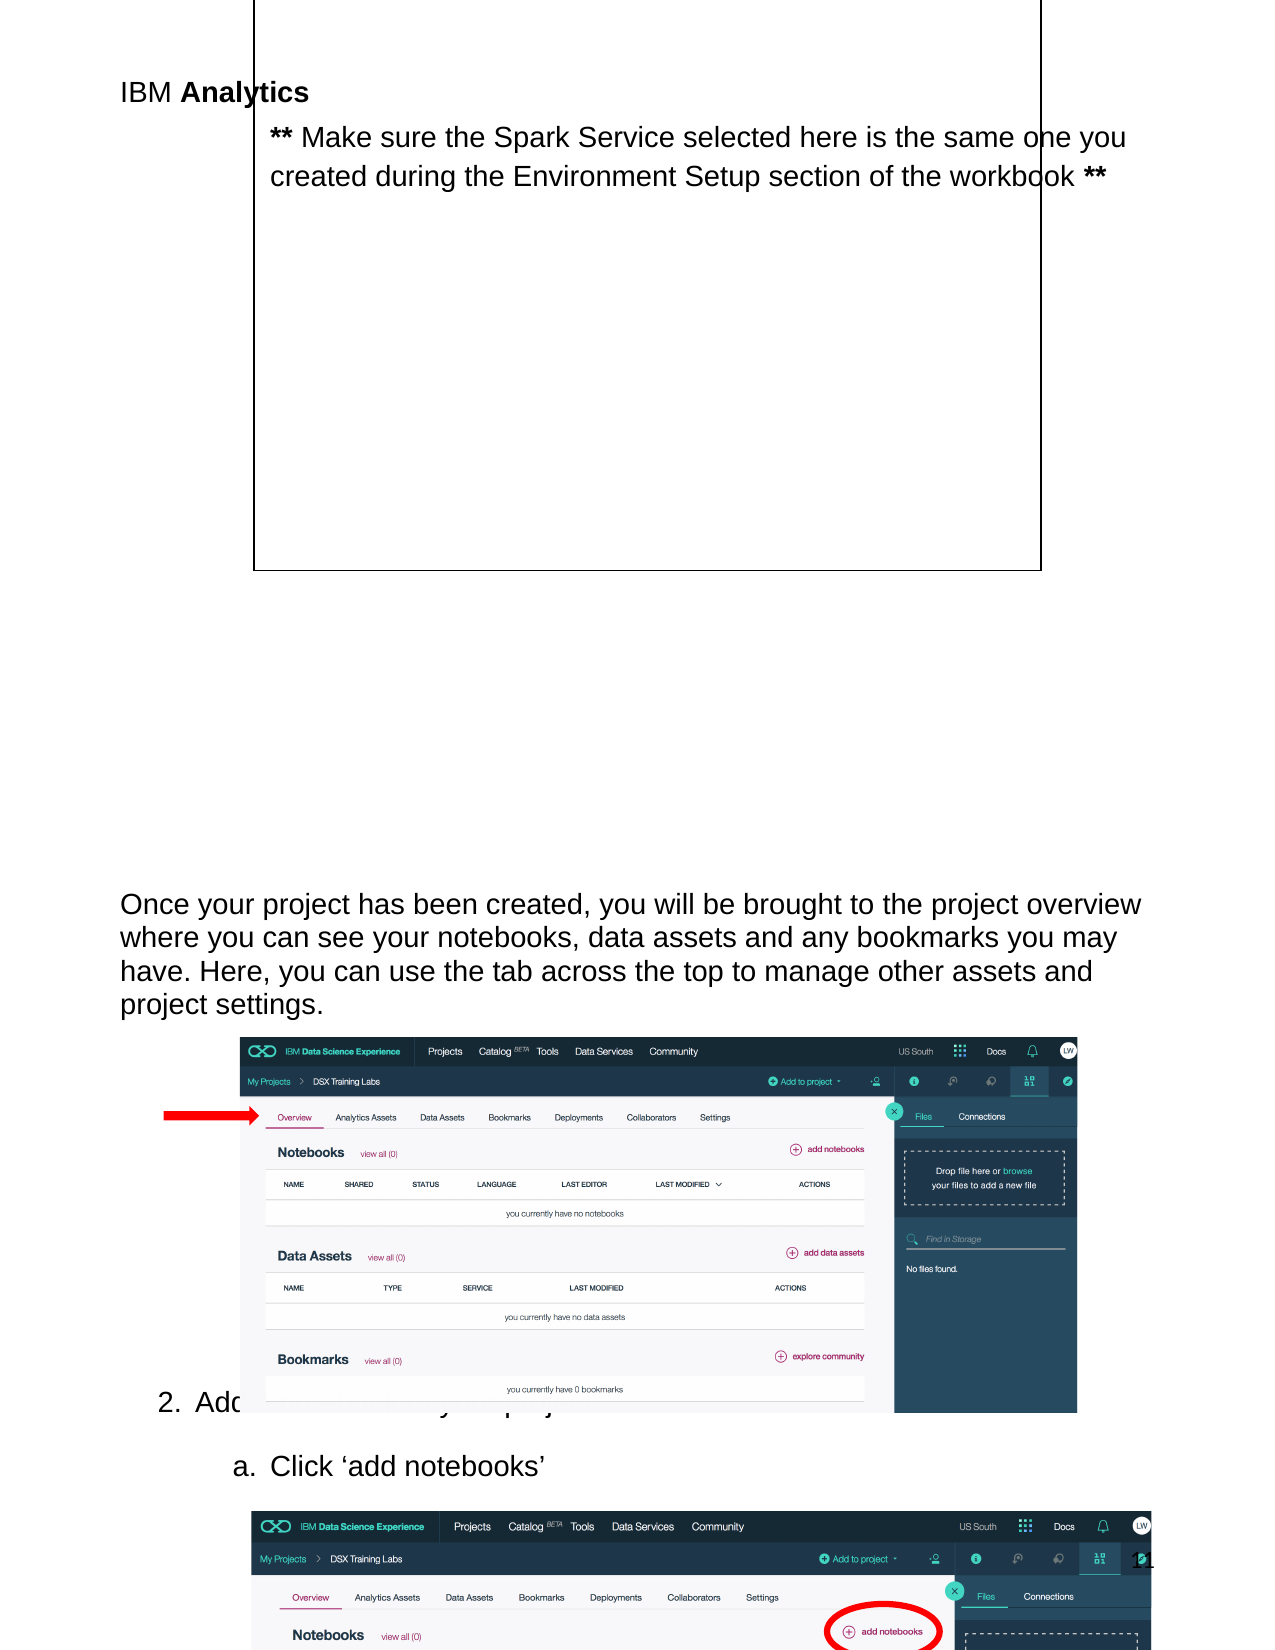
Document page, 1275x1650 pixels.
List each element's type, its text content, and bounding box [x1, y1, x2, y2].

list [232, 120, 1155, 882]
picture [239, 1037, 1078, 1413]
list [232, 1449, 1155, 1516]
picture [831, 1608, 936, 1650]
list Add a notebook to your project [157, 1385, 1155, 1449]
picture [251, 1511, 1152, 1650]
